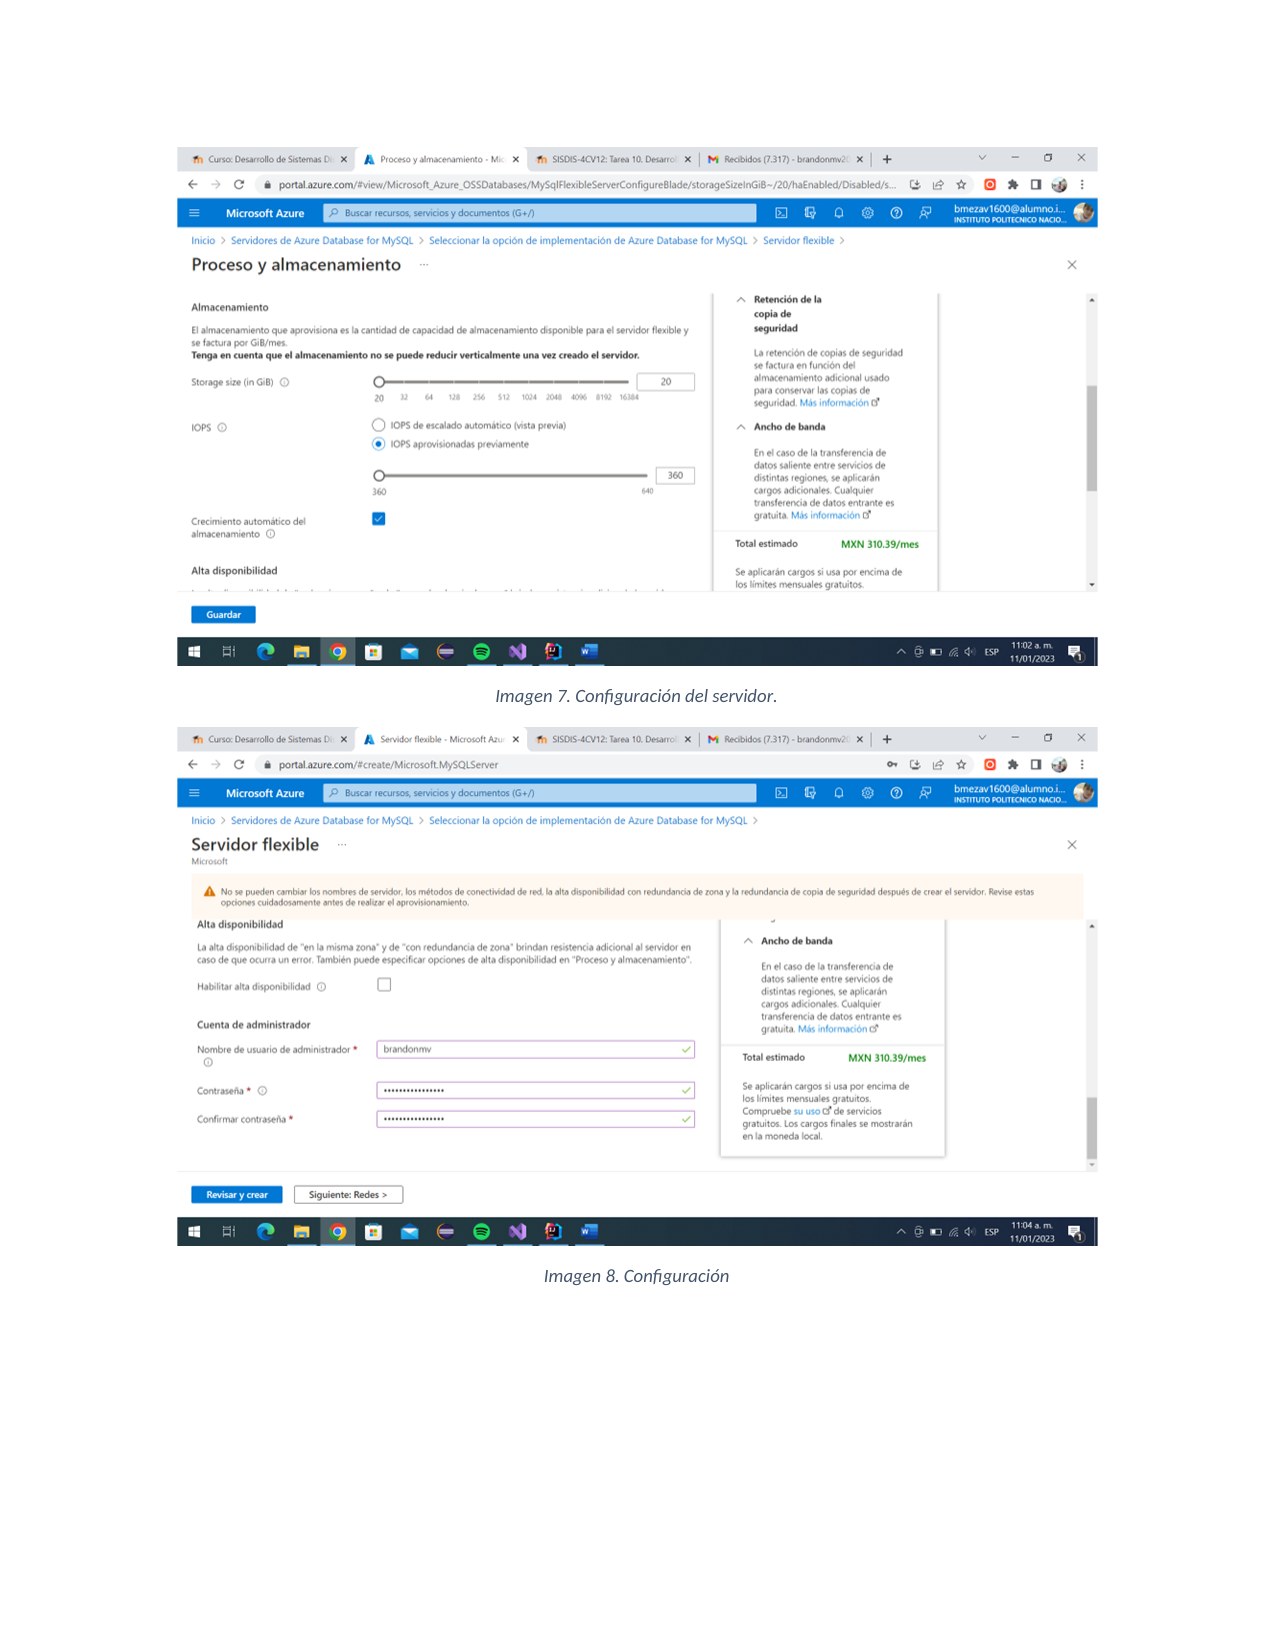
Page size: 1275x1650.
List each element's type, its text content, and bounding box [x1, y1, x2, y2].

picture [177, 147, 1098, 666]
picture [177, 727, 1098, 1246]
